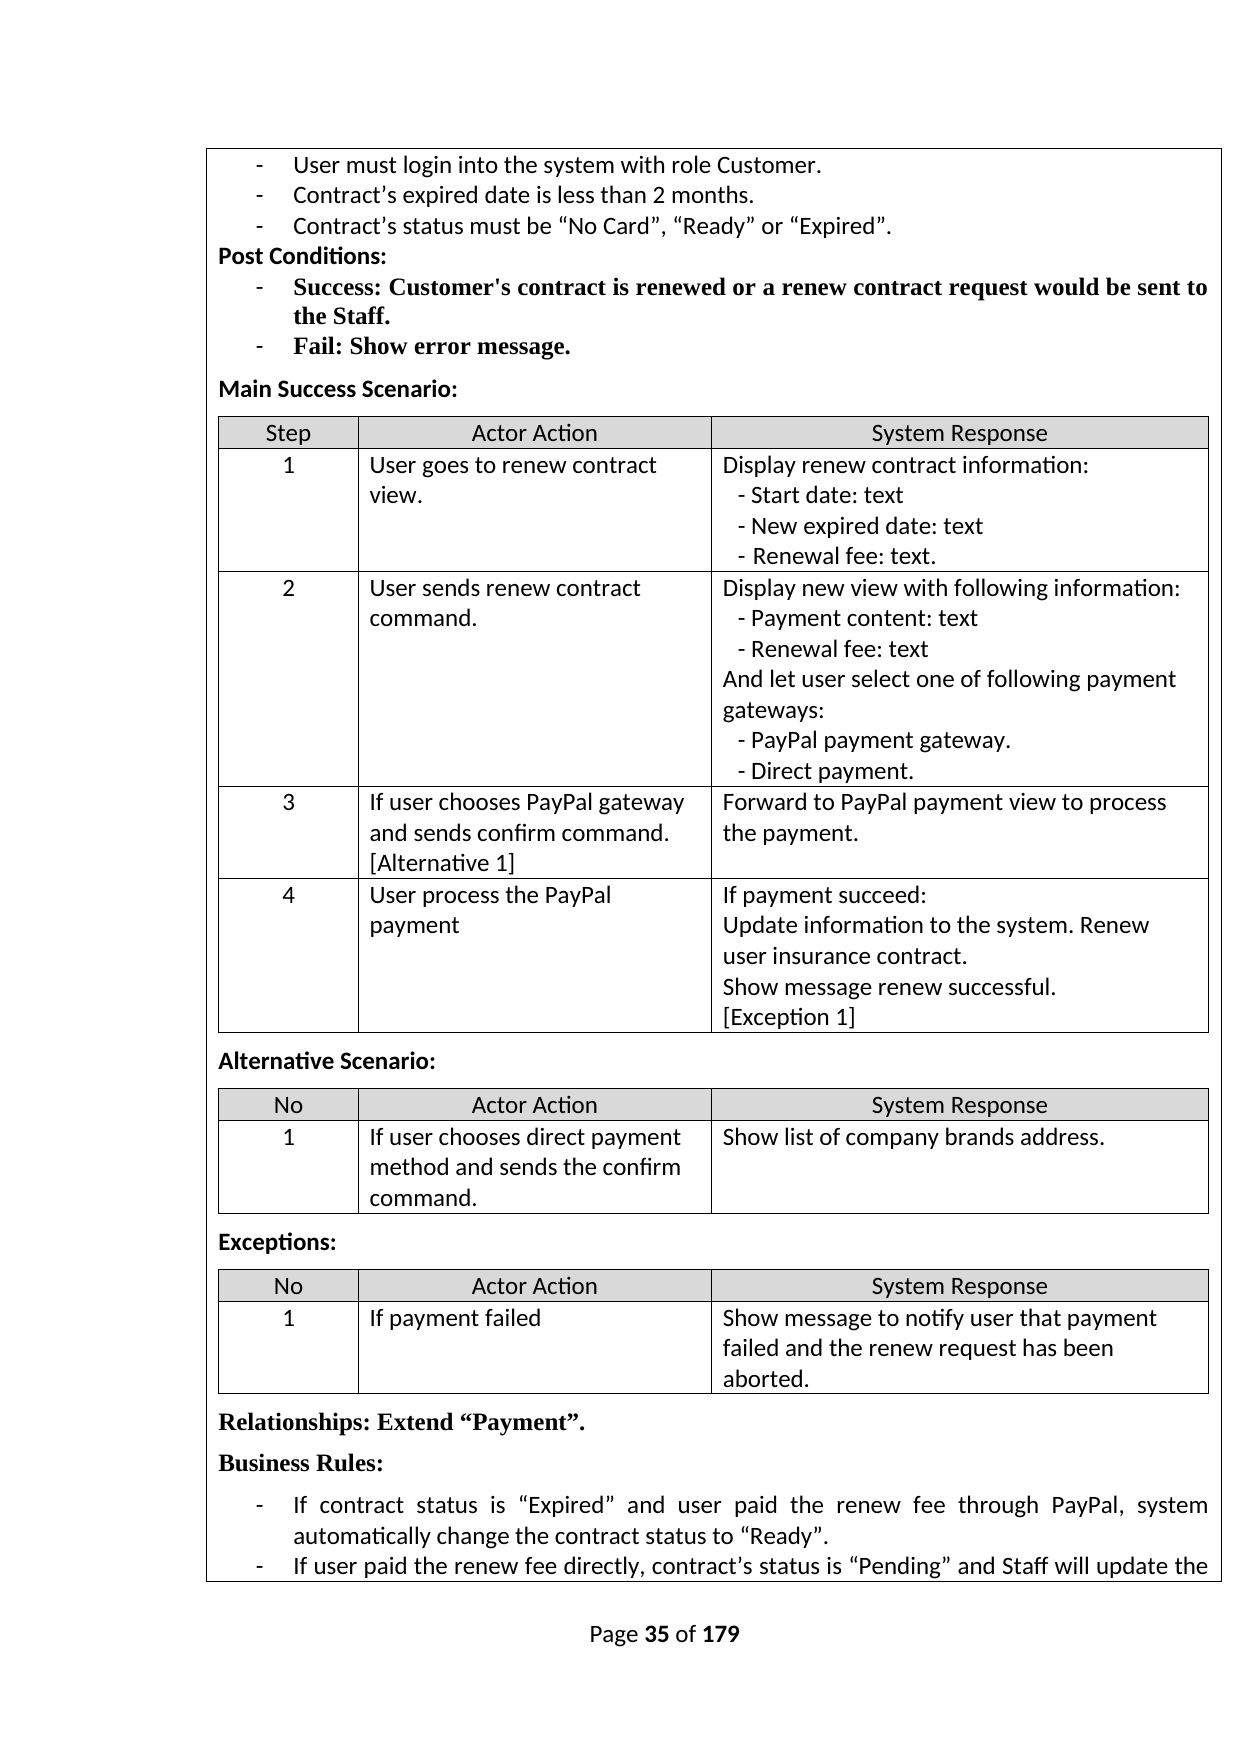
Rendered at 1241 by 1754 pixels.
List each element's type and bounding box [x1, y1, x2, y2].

table_cell [207, 149, 1221, 1581]
